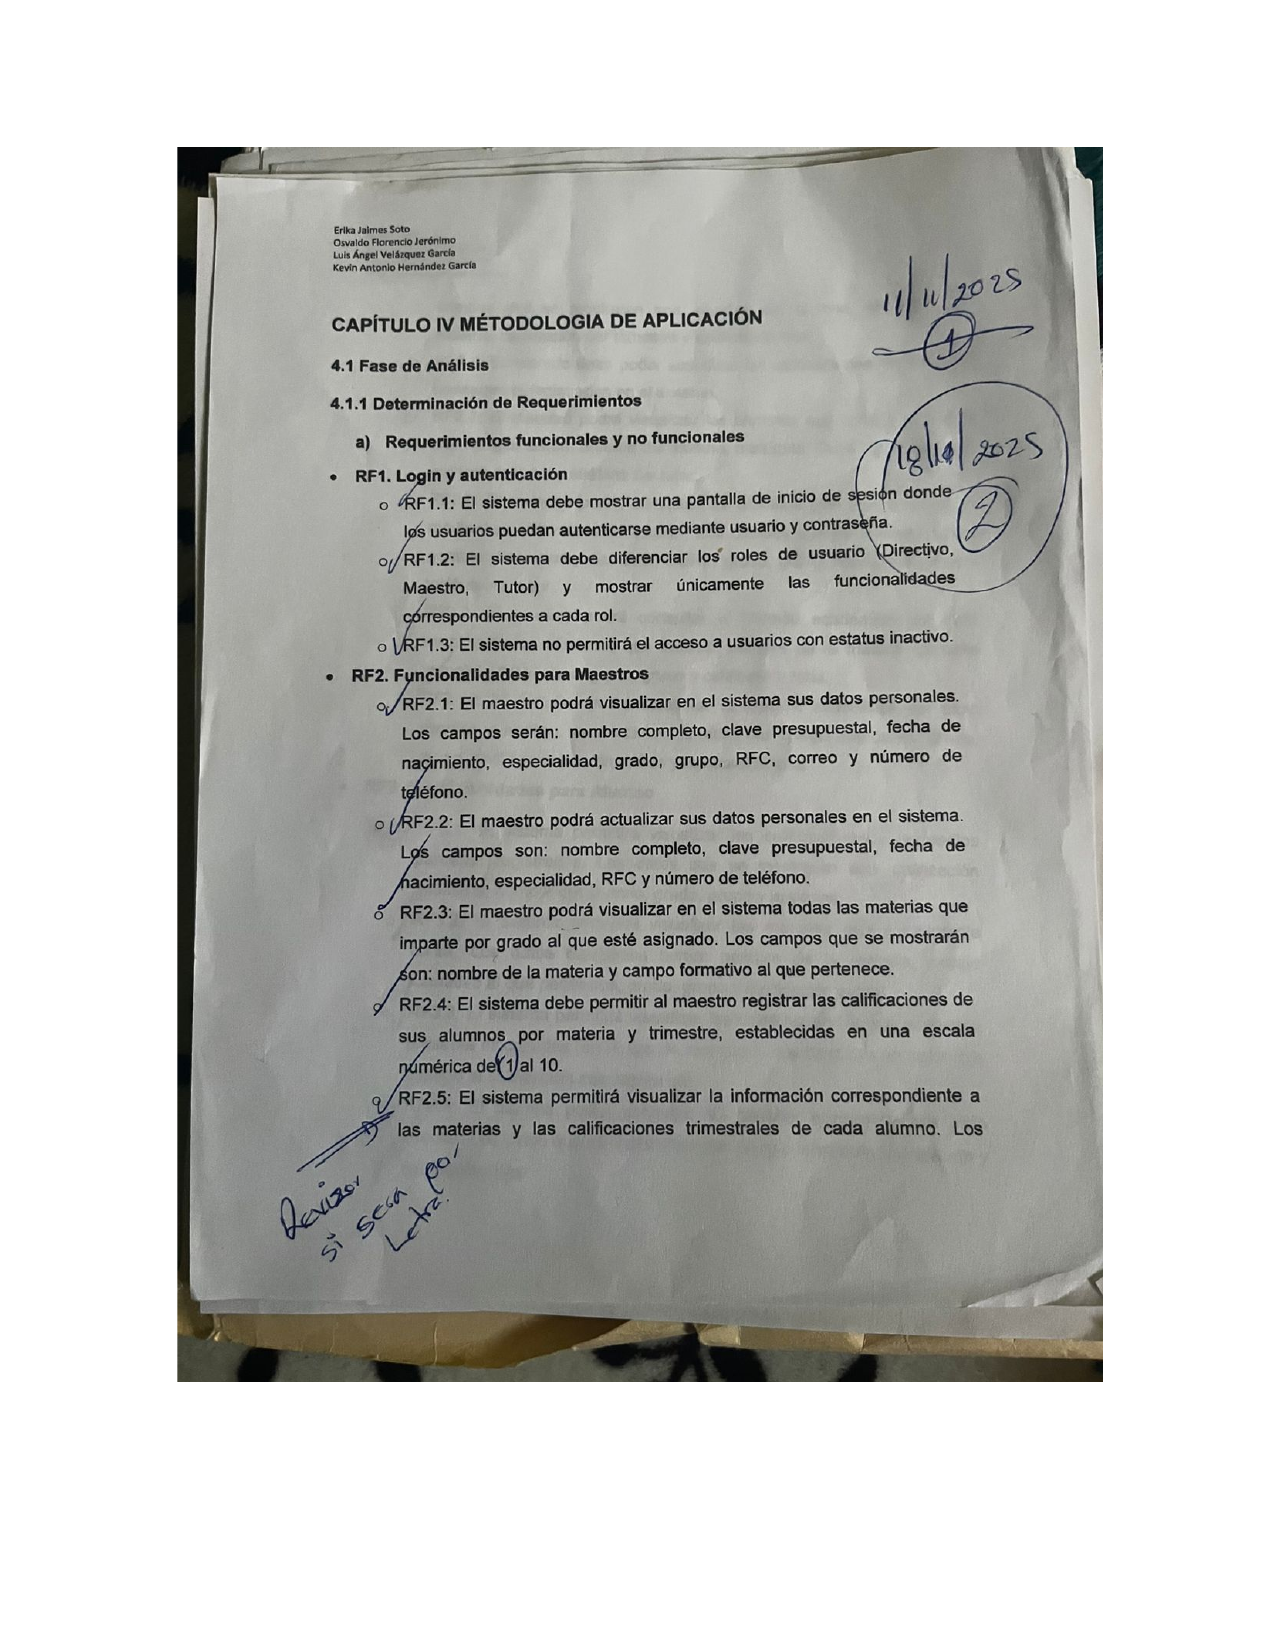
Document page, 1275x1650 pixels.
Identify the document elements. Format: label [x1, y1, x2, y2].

picture [177, 147, 1103, 1382]
